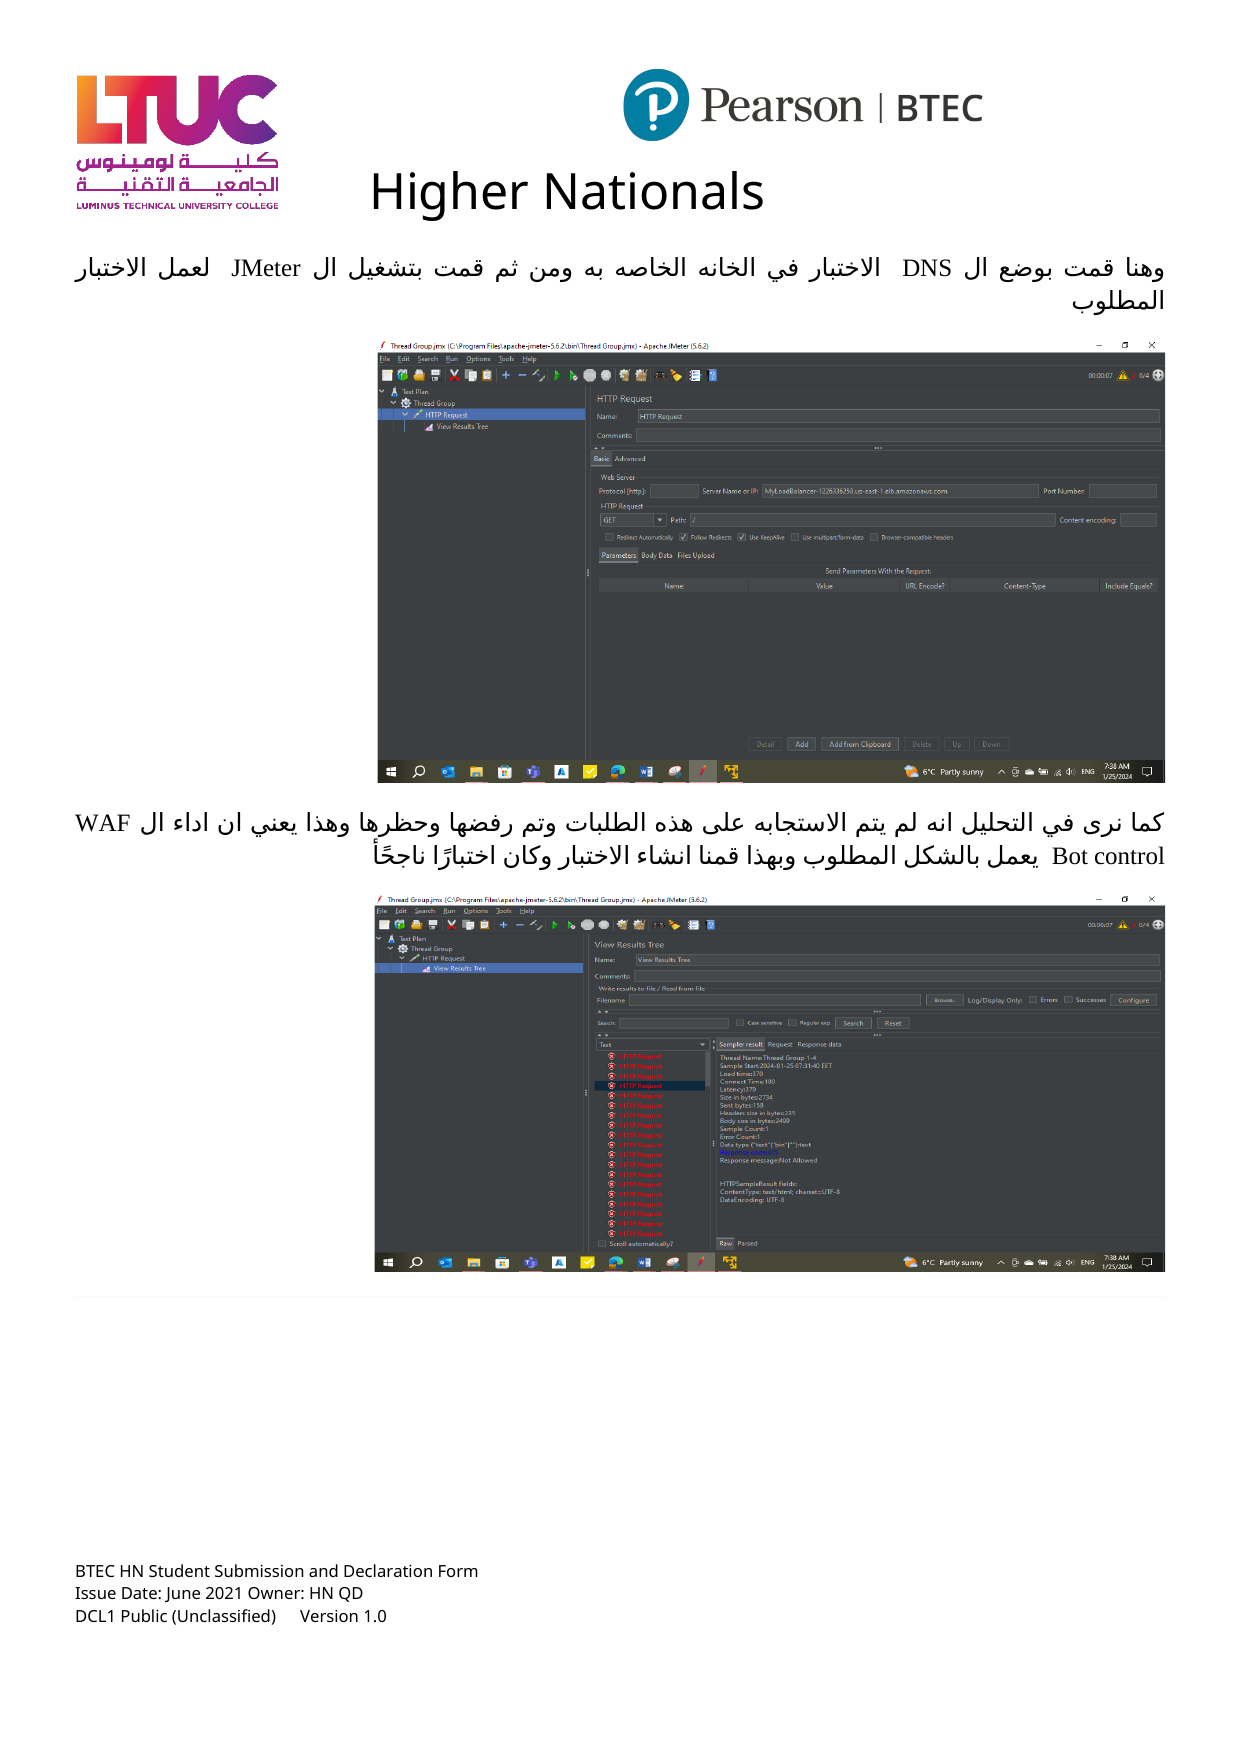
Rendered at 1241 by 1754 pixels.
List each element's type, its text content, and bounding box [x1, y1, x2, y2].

picture [377, 340, 1166, 783]
picture [75, 73, 279, 210]
text وهنا قمت بوضع ال DNS الاختبار في الخانه الخاصه به ومن ثم قمت بتشغيل ال JMeter لعمل الاختبار المطلوب [75, 253, 1165, 315]
picture [374, 894, 1166, 1272]
picture [615, 61, 994, 146]
text كما نرى في التحليل انه لم يتم الاستجابه على هذه الطلبات وتم رفضها وحظرها وهذا يعني ان اداء ال WAF Bot control يعمل بالشكل المطلوب وبهذا قمنا انشاء الاختبار وكان اختبارًا ناجحًأ [75, 808, 1165, 869]
